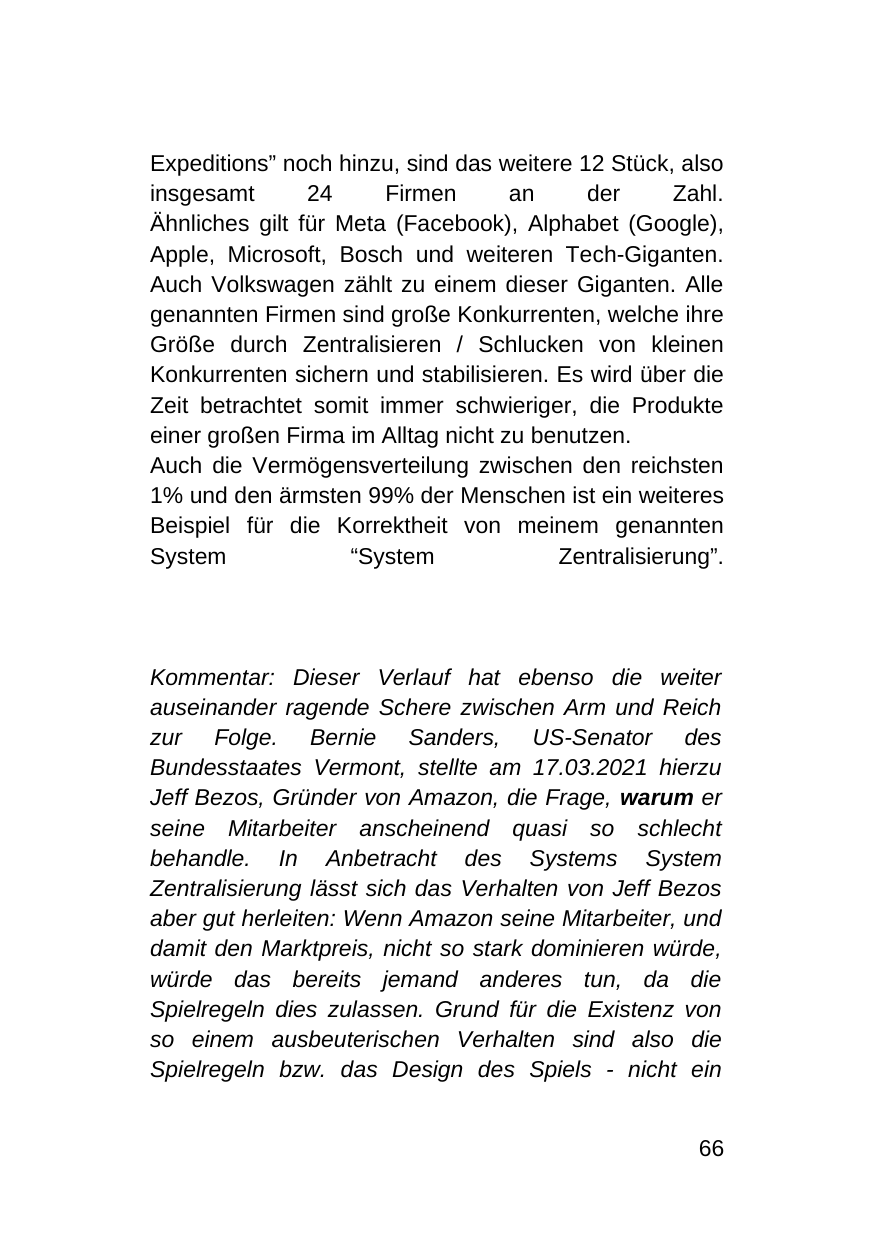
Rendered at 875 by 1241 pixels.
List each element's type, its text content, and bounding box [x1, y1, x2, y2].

text Auch die Vermögensverteilung zwischen den reichsten 1% und den ärmsten 99% der Menschen ist ein weiteres Beispiel für die Korrektheit von meinem genannten System “System Zentralisierung”. [150, 452, 724, 660]
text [150, 150, 724, 448]
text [150, 663, 724, 1083]
